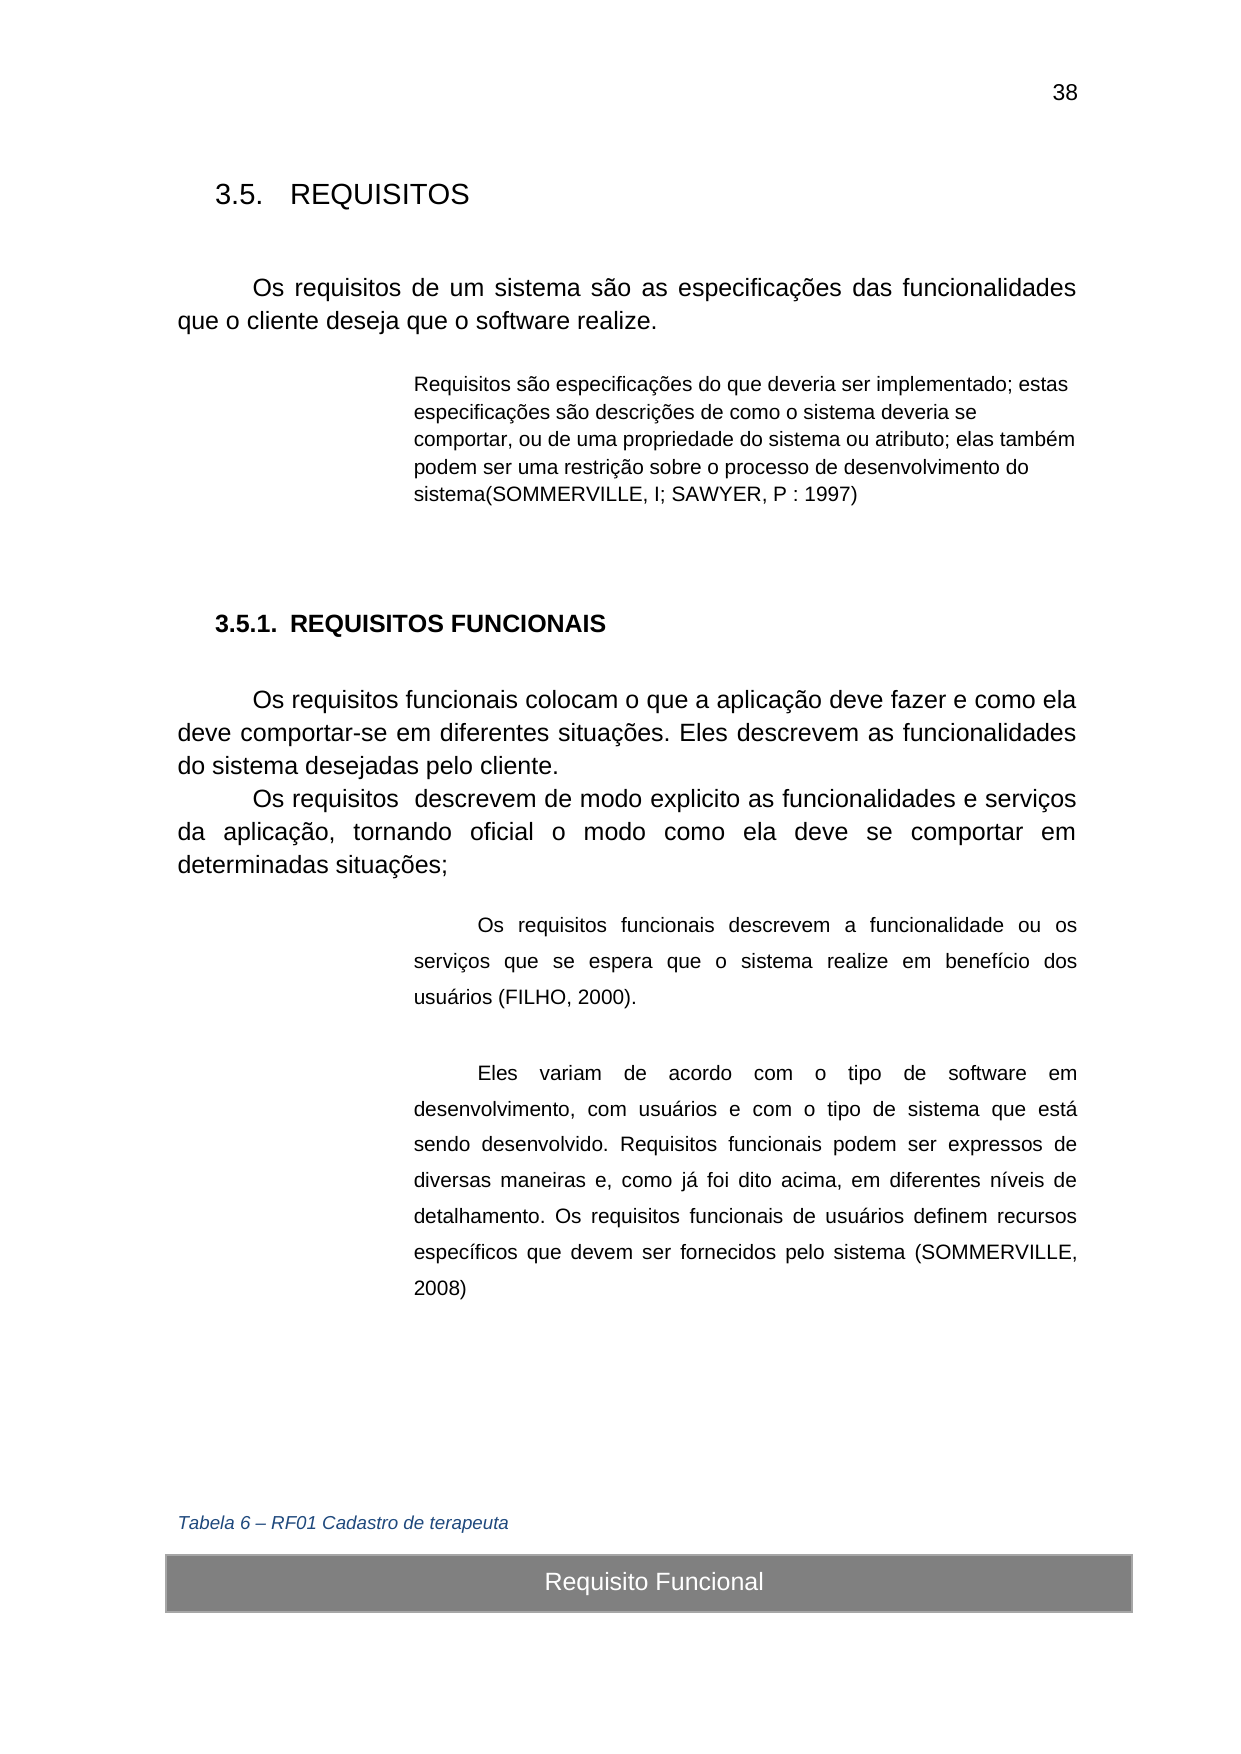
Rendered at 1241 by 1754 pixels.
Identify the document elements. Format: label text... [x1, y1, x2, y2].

text Tabela 6 – RF01 Cadastro de terapeuta [177, 1512, 1078, 1533]
text Os requisitos de um sistema são as especificações das funcionalidades que o cliente deseja que o software realize. [177, 273, 1078, 335]
text Eles variam de acordo com o tipo de software em desenvolvimento, com usuários e com o tipo de sistema que está sendo desenvolvido. Requisitos funcionais podem ser expressos de diversas maneiras e, como já foi dito acima, em diferentes níveis de detalhamento. Os requisitos funcionais de usuários definem recursos específicos que devem ser fornecidos pelo sistema (SOMMERVILLE, 2008) [413, 1060, 1078, 1300]
list REQUISITOS FUNCIONAIS [215, 609, 1078, 637]
list REQUISITOS [215, 177, 1078, 211]
table_header Requisito Funcional [167, 1556, 1131, 1611]
text Os requisitos funcionais colocam o que a aplicação deve fazer e como ela deve comportar-se em diferentes situações. Eles descrevem as funcionalidades do sistema desejadas pelo cliente. [177, 685, 1078, 779]
text Os requisitos funcionais descrevem a funcionalidade ou os serviços que se espera que o sistema realize em benefício dos usuários (FILHO, 2000). [413, 913, 1078, 1009]
text Os requisitos descrevem de modo explicito as funcionalidades e serviços da aplicação, tornando oficial o modo como ela deve se comportar em determinadas situações; [177, 784, 1078, 879]
text Requisitos são especificações do que deveria ser implementado; estas especificações são descrições de como o sistema deveria se comportar, ou de uma propriedade do sistema ou atributo; elas também podem ser uma restrição sobre o processo de desenvolvimento do sistema(SOMMERVILLE, I; SAWYER, P : 1997) [413, 372, 1078, 506]
